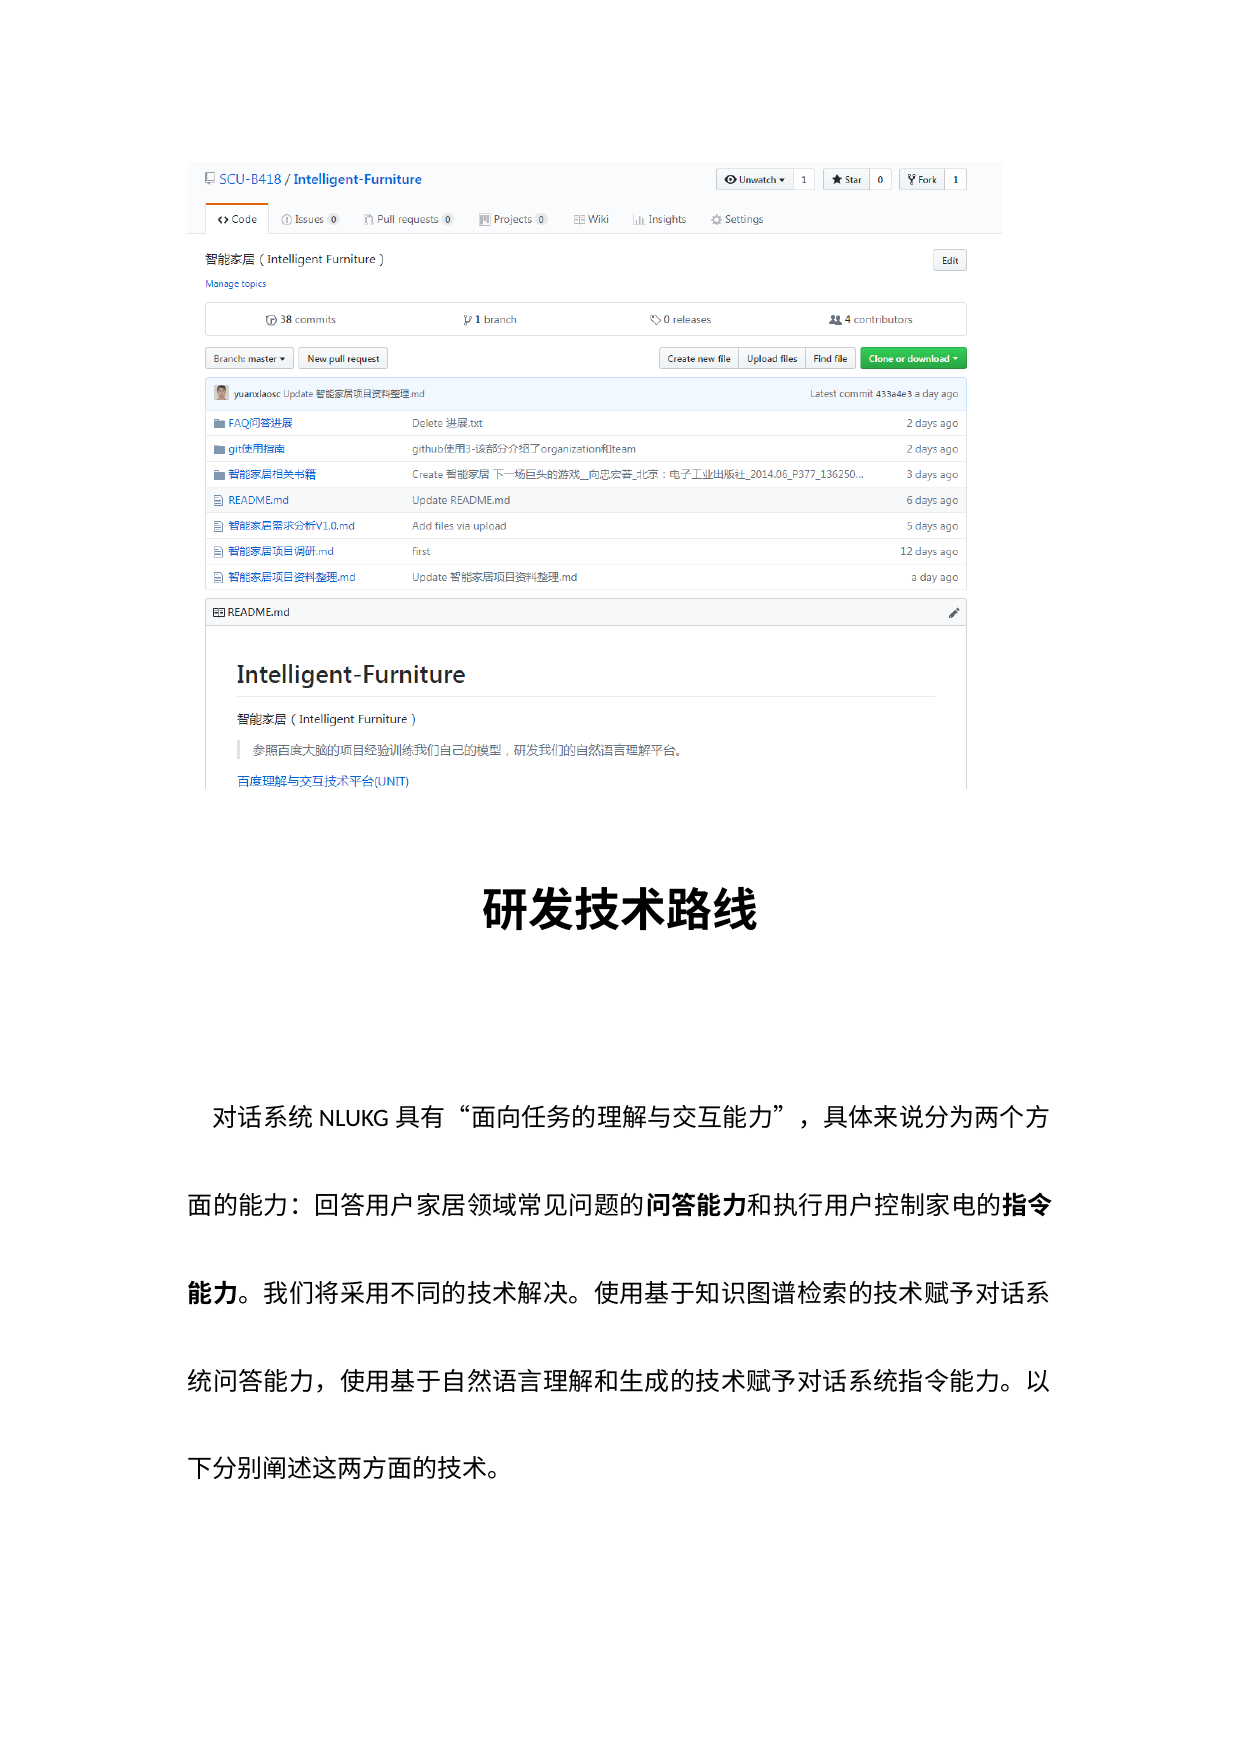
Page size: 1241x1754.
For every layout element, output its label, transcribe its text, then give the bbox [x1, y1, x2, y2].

picture [187, 162, 1003, 789]
text 对话系统NLUKG 具有“面向任务的理解与交互能力”，具体来说分为两个方面的能力：回答用户家居领域常见问题的问答能力和执行用户控制家电的指令能力。我们将采用不同的技术解决。使用基于知识图谱检索的技术赋予对话系统问答能力，使用基于自然语言理解和生成的技术赋予对话系统指令能力。以下分别阐述这两方面的技术。 [187, 1083, 1053, 1499]
subtitle 研发技术路线 [187, 858, 1053, 956]
